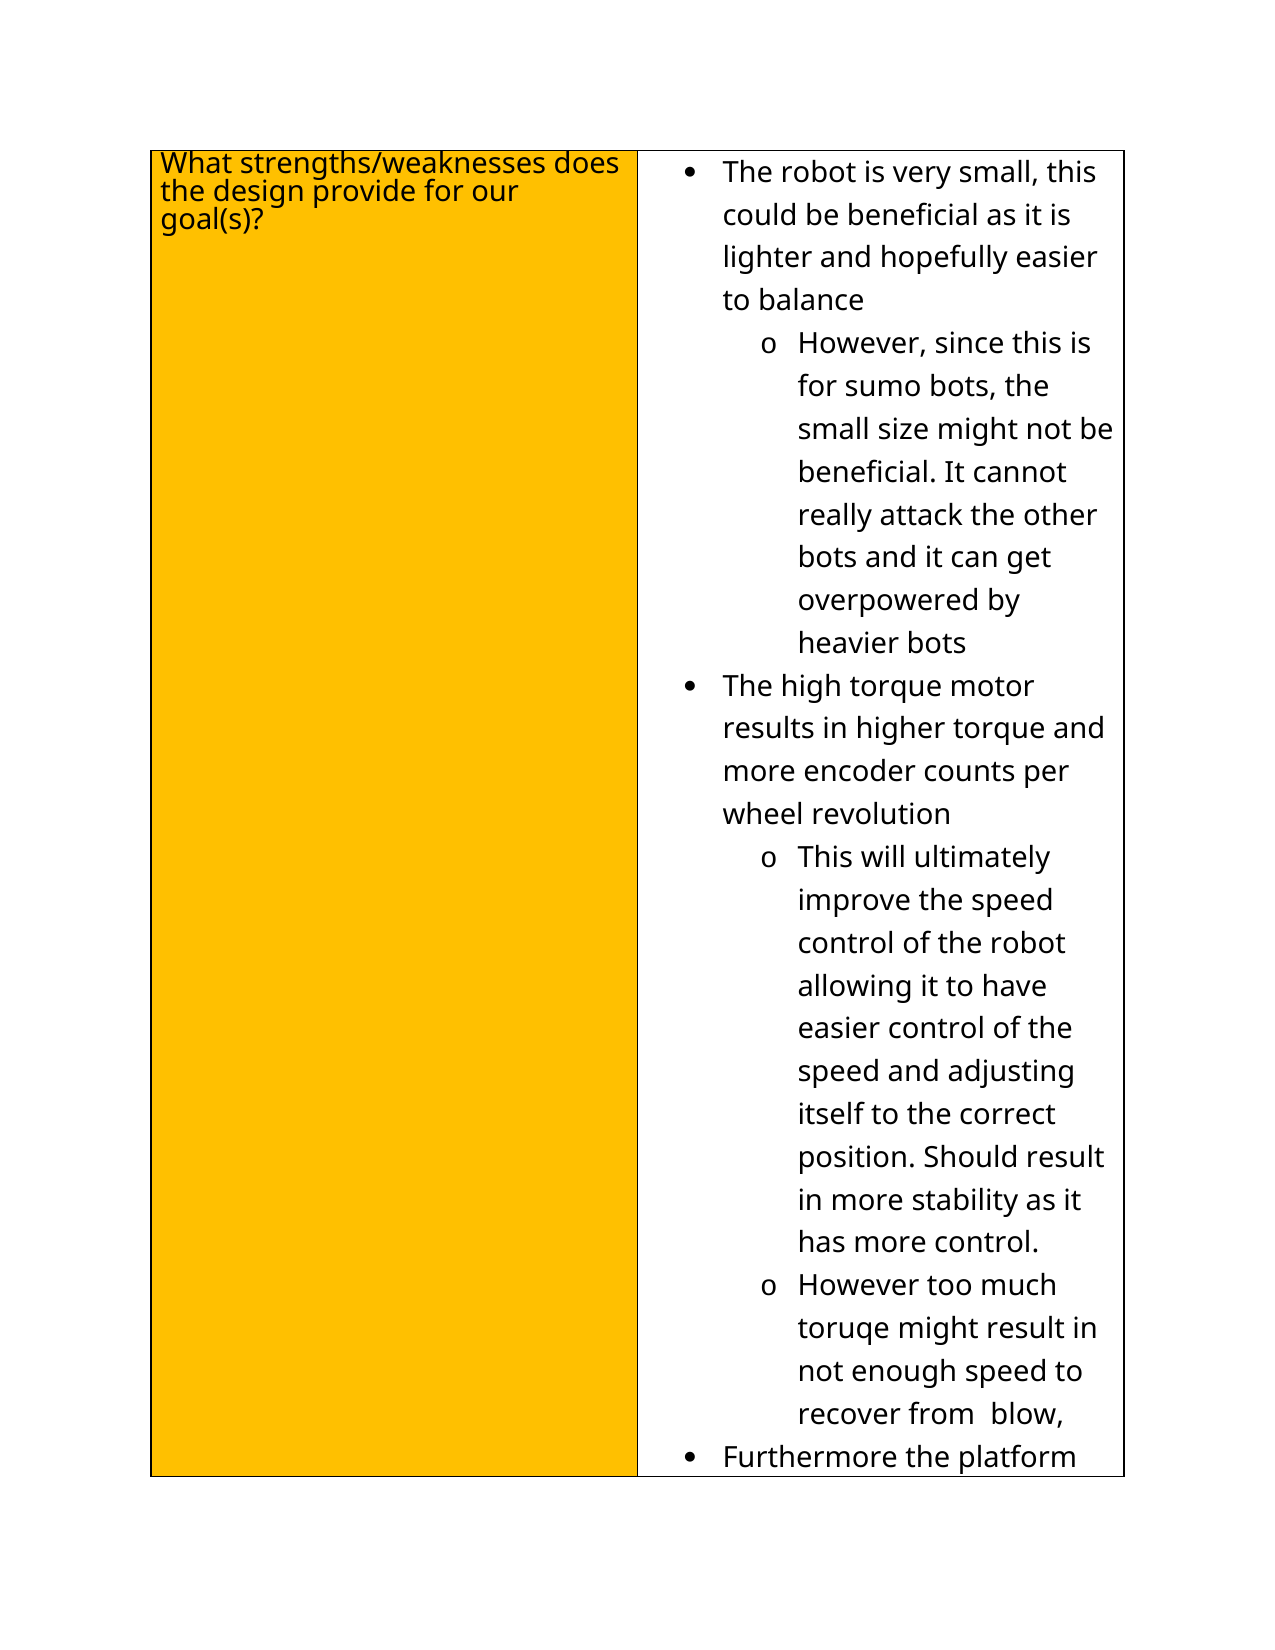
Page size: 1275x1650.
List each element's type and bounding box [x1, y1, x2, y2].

table_cell [152, 151, 637, 1476]
table_cell [638, 151, 1123, 1476]
